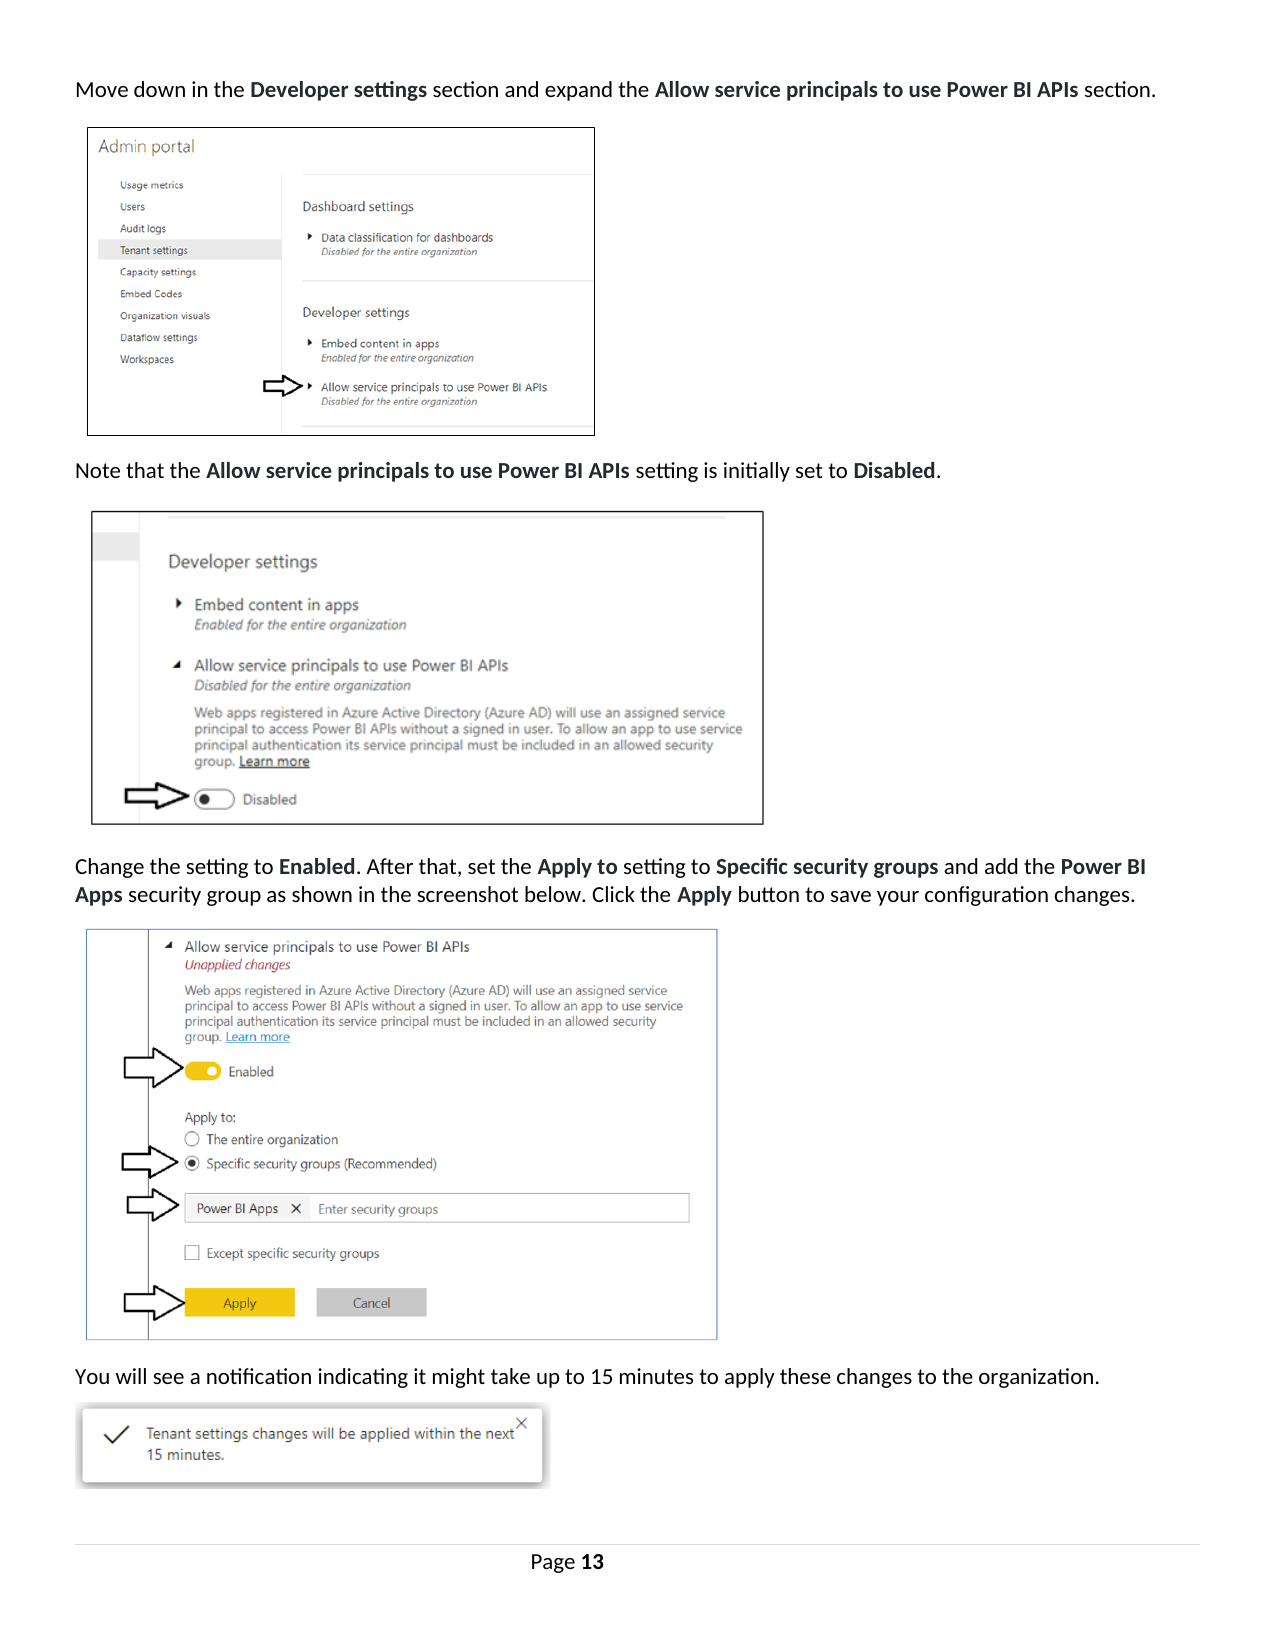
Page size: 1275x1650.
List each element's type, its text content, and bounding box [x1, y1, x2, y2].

picture [75, 1402, 551, 1489]
picture [75, 115, 609, 444]
picture [75, 497, 780, 840]
text Note that the Allow service principals to use Power BI APIs setting is initially set to Disabled. [75, 457, 1200, 484]
text Move down in the Developer settings section and expand the Allow service principals to use Power BI APIs section. [75, 75, 1200, 103]
text You will see a notification indicating it might take up to 15 minutes to apply these changes to the organization. [75, 1362, 1200, 1390]
text Change the setting to Enabled. After that, set the Apply to setting to Specific security groups and add the Power BI Apps security group as shown in the screenshot below. Click the Apply button to save your configuration changes. [75, 852, 1200, 908]
picture [75, 921, 726, 1350]
